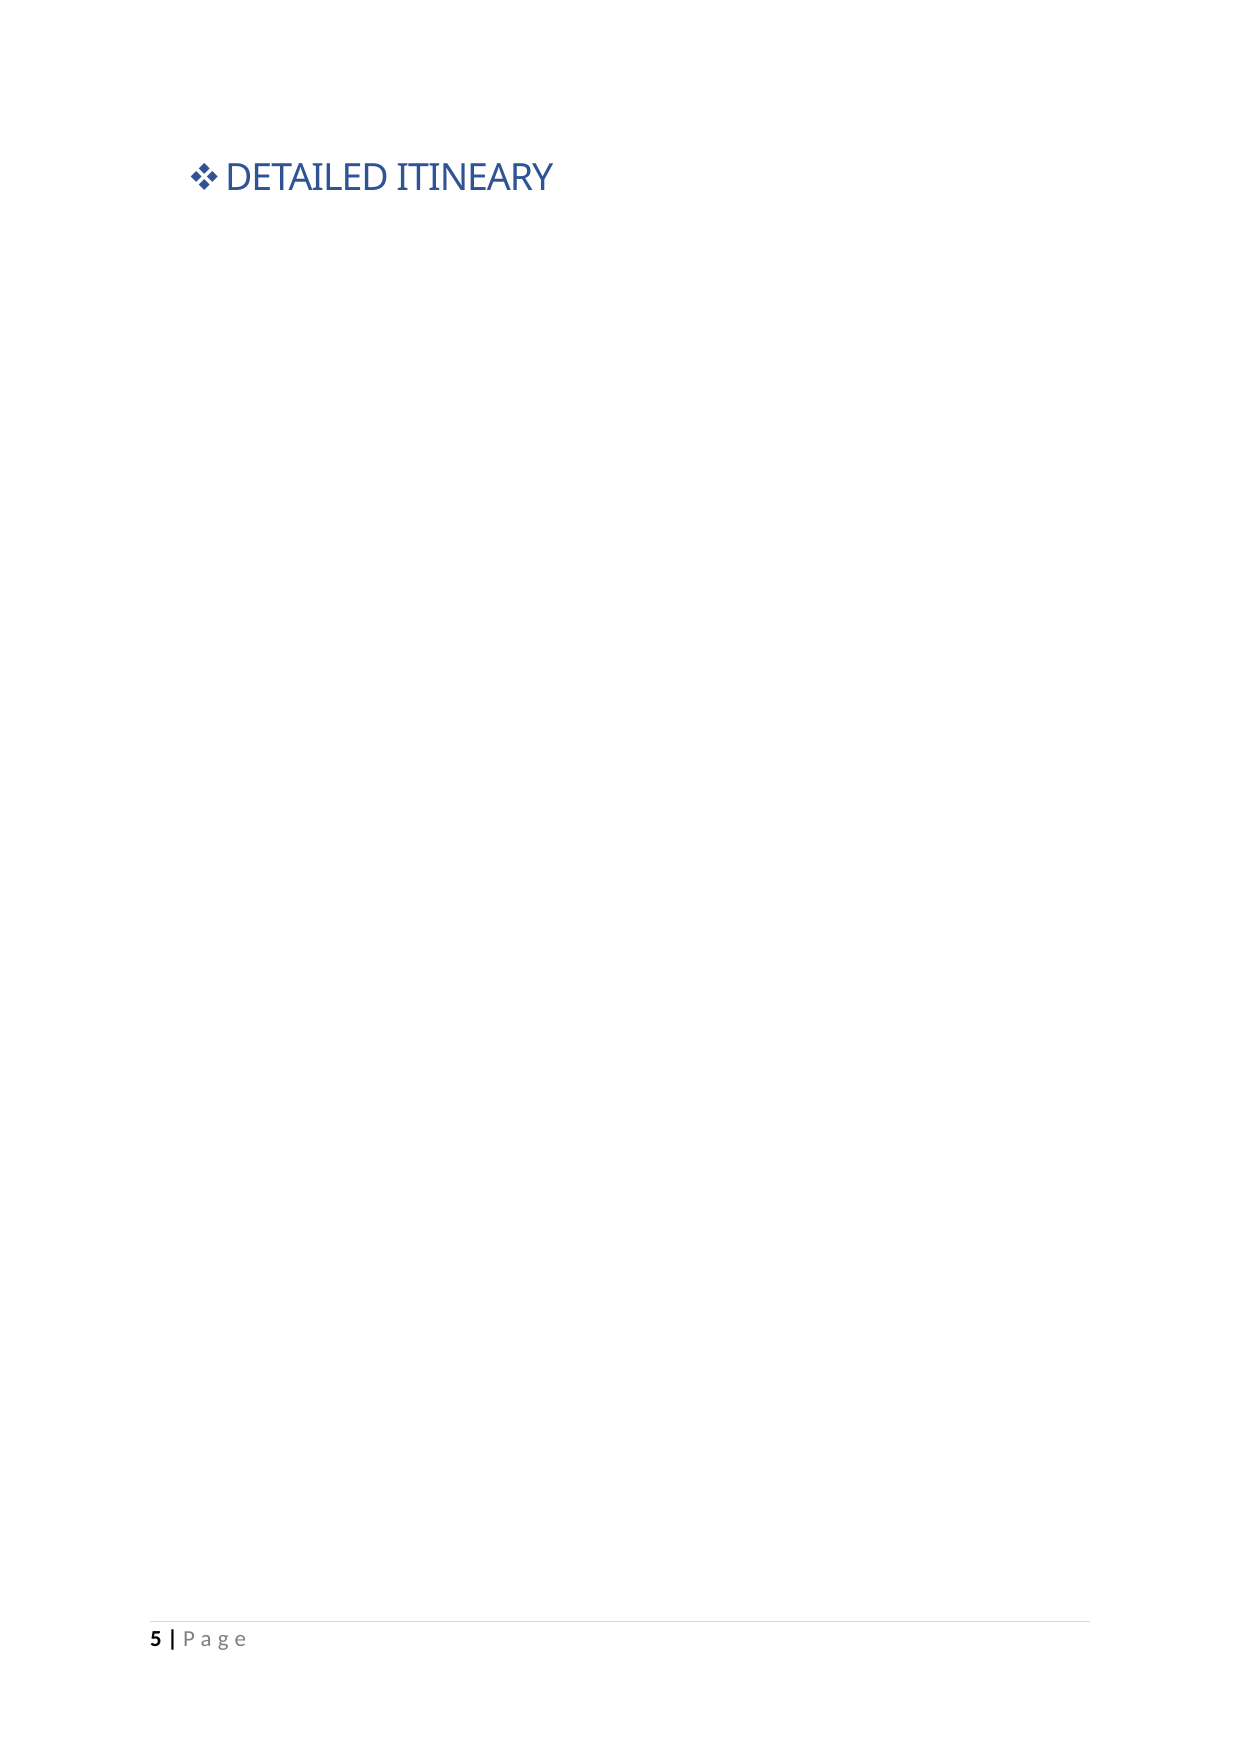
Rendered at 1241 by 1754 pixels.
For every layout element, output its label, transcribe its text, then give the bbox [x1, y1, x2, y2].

title DETAILED ITINEARY [187, 150, 1090, 201]
